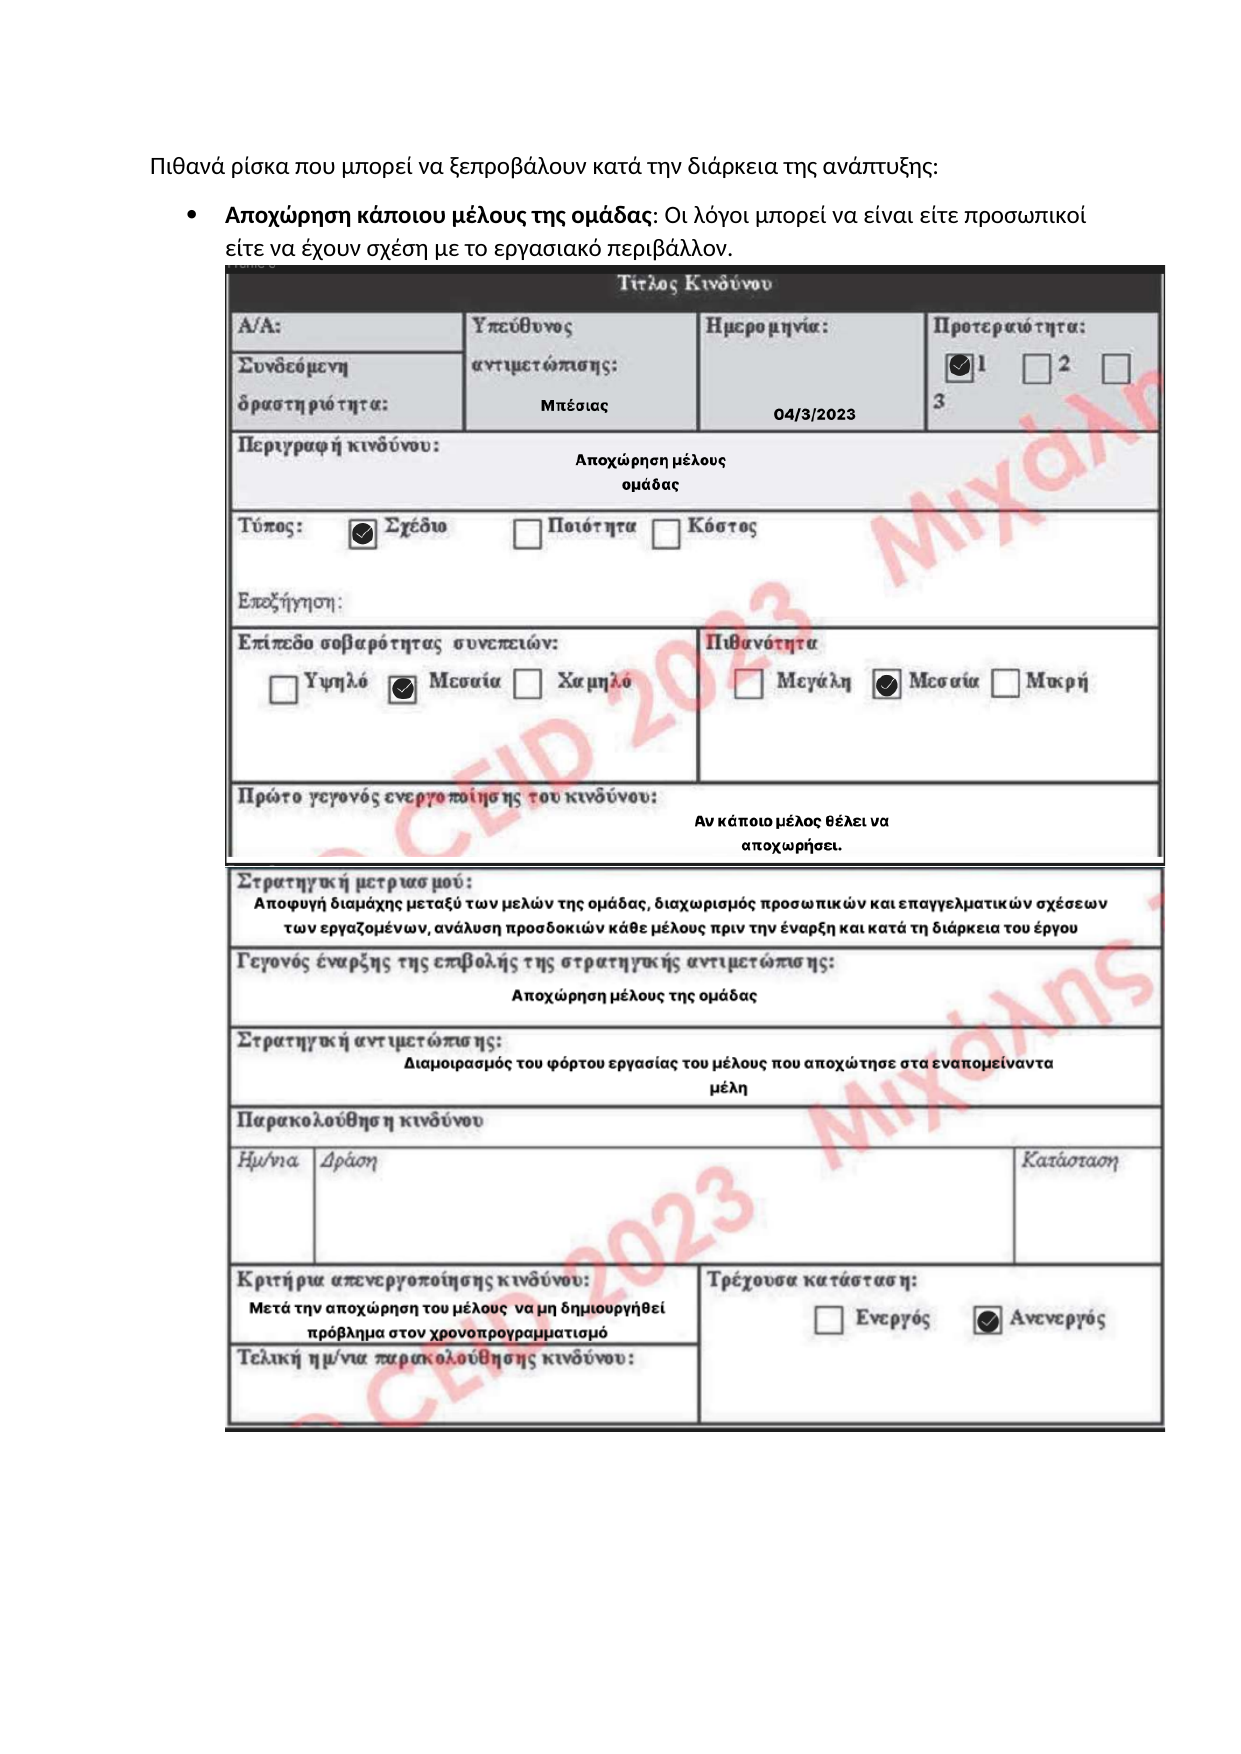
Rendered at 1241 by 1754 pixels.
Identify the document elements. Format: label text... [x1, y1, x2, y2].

picture [225, 265, 1166, 866]
text Πιθανά ρίσκα που μπορεί να ξεπροβάλουν κατά την διάρκεια της ανάπτυξης: [150, 150, 1090, 181]
list Αποχώρηση κάποιου μέλους της ομάδας: Οι λόγοι μπορεί να είναι είτε προσωπικοί είτε να έχουν σχέση με το εργασιακό περιβάλλον. [187, 199, 1090, 263]
picture [225, 867, 1166, 1432]
